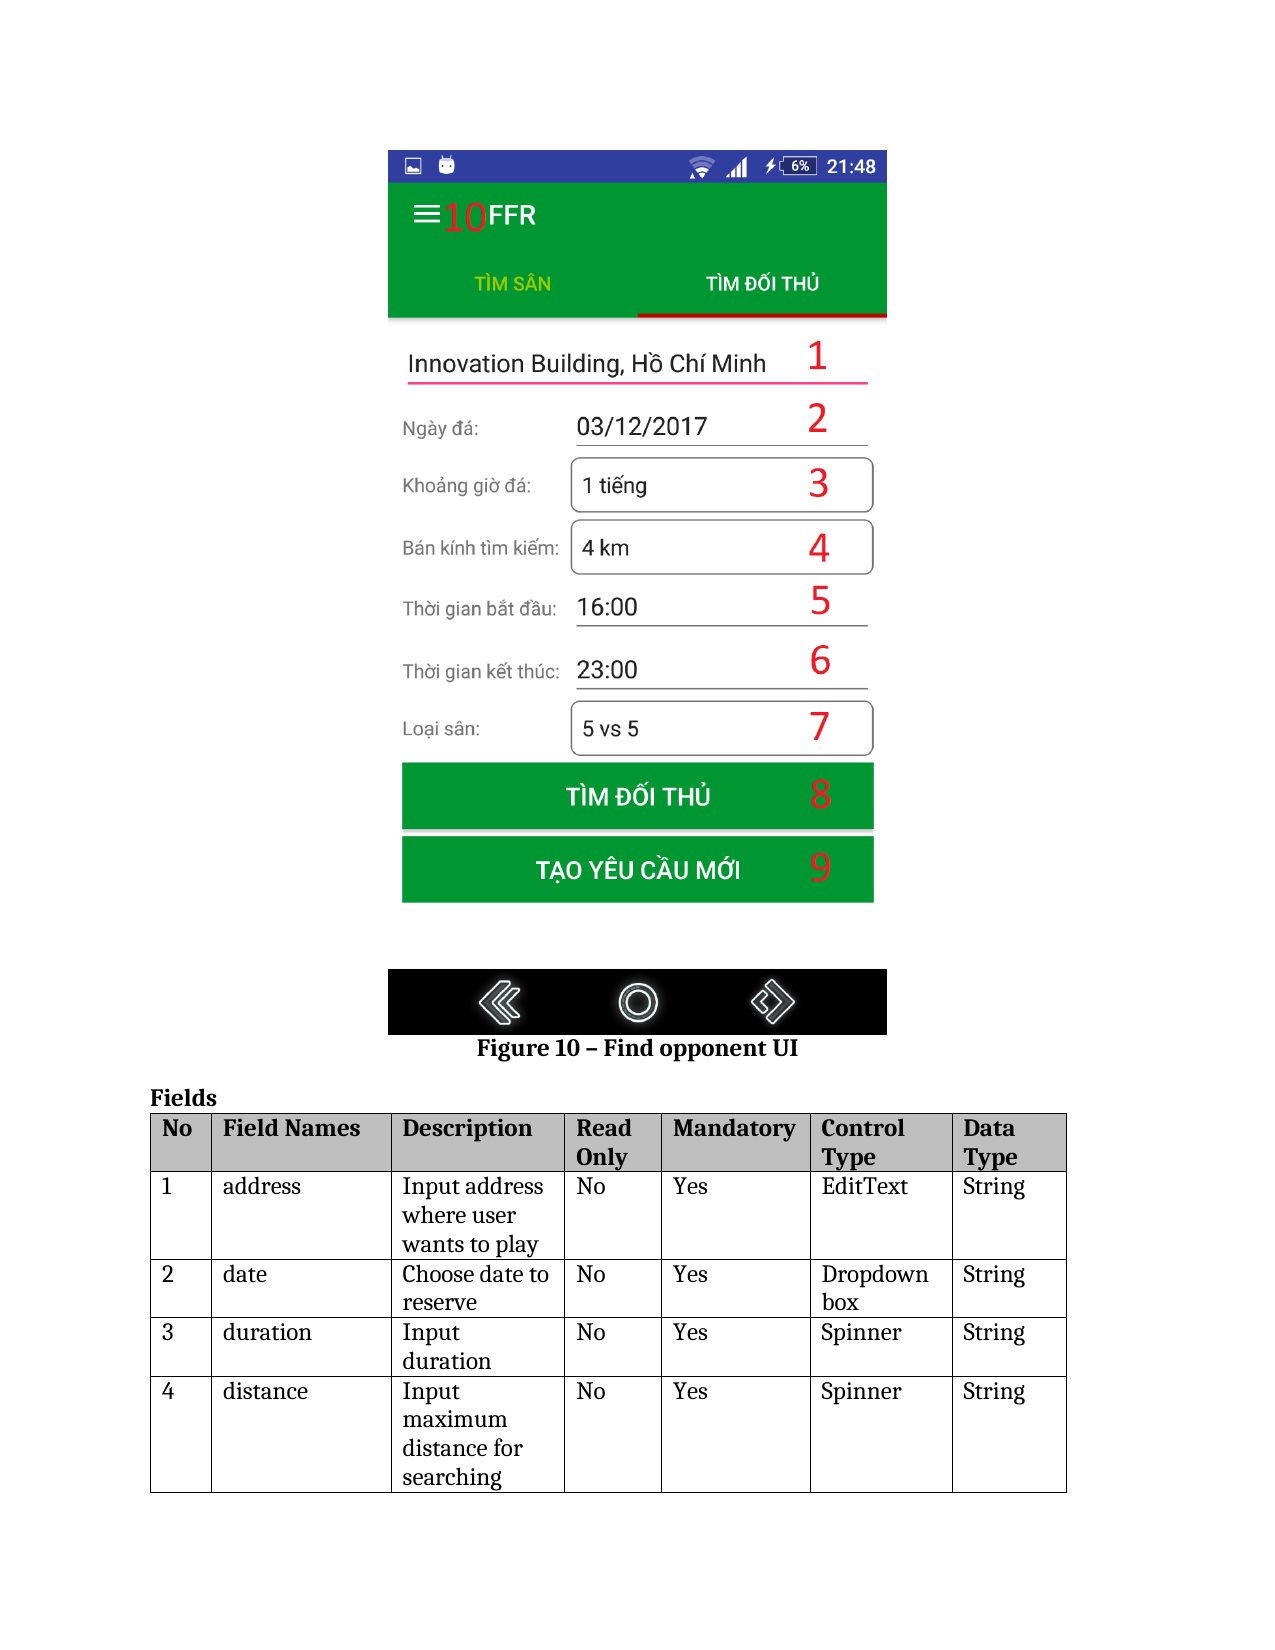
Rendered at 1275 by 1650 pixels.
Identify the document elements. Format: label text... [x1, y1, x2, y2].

table_header Description [392, 1114, 564, 1171]
table_cell Dropdown box [811, 1260, 952, 1317]
table_cell Yes [662, 1260, 810, 1317]
table_header Mandatory [662, 1114, 810, 1171]
table_cell Spinner [811, 1318, 952, 1376]
table_cell duration [212, 1318, 391, 1376]
table_cell date [212, 1260, 391, 1317]
table_cell 2 [151, 1260, 211, 1317]
table_cell String [953, 1260, 1066, 1317]
table_cell distance [212, 1377, 391, 1492]
table_header Data Type [953, 1114, 1066, 1171]
table_cell Yes [662, 1318, 810, 1376]
table_cell Yes [662, 1377, 810, 1492]
table_header Read Only [565, 1114, 661, 1171]
table_cell Input duration [392, 1318, 564, 1376]
table_header Control Type [811, 1114, 952, 1171]
table_cell 4 [151, 1377, 211, 1492]
table_cell EditText [811, 1172, 952, 1258]
table_cell Yes [662, 1172, 810, 1258]
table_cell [392, 1377, 564, 1492]
table_cell No [565, 1377, 661, 1492]
table_cell Choose date to reserve [392, 1260, 564, 1317]
table_cell No [565, 1260, 661, 1317]
table_cell Spinner [811, 1377, 952, 1492]
table_header No [151, 1114, 211, 1171]
table_cell address [212, 1172, 391, 1258]
text Fields [150, 1084, 1125, 1113]
table_header Field Names [212, 1114, 391, 1171]
table_cell String [953, 1318, 1066, 1376]
table_cell No [565, 1318, 661, 1376]
table_cell 3 [151, 1318, 211, 1376]
table_cell No [565, 1172, 661, 1258]
table_cell 1 [151, 1172, 211, 1258]
table_cell String [953, 1377, 1066, 1492]
table_cell Input address where user wants to play [392, 1172, 564, 1258]
picture [388, 150, 887, 1035]
table_cell String [953, 1172, 1066, 1258]
